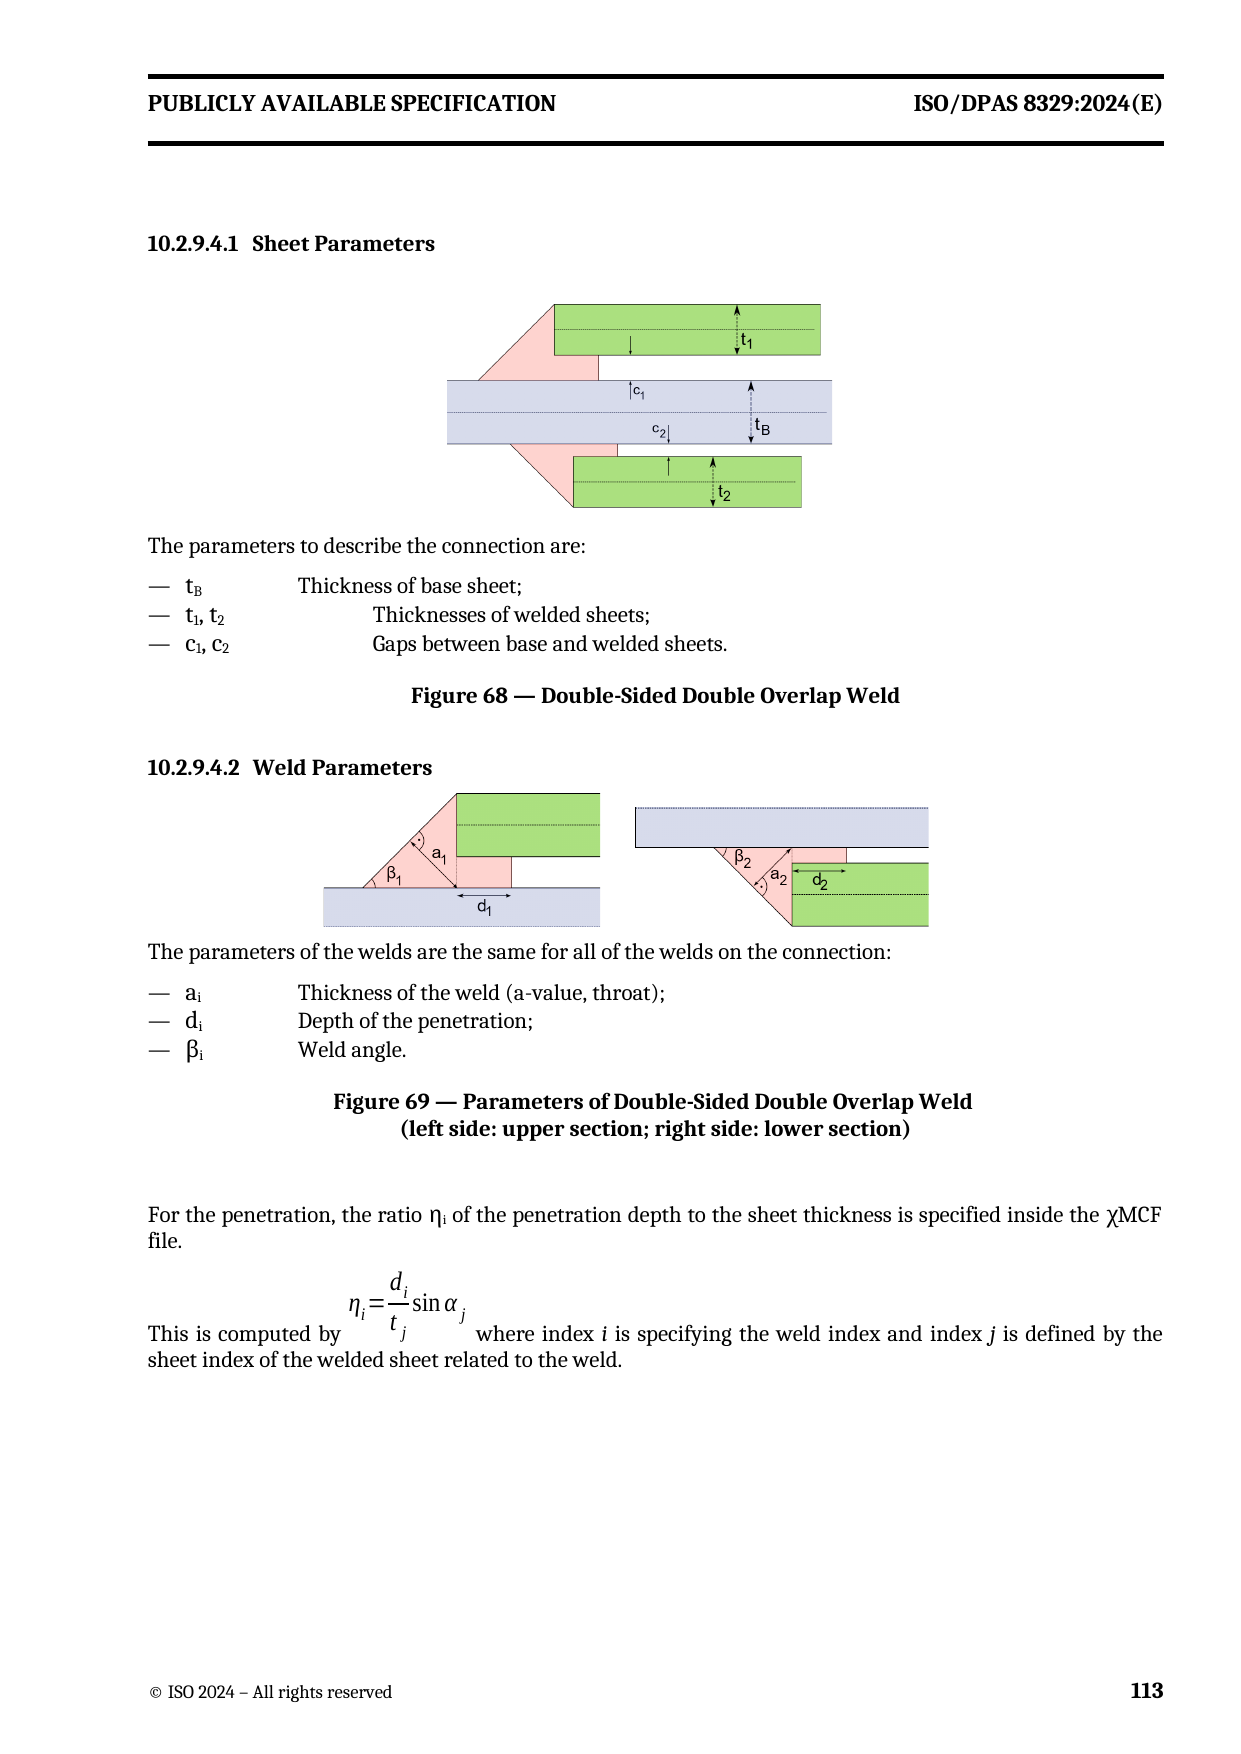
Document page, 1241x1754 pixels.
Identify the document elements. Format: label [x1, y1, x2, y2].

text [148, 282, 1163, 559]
picture [323, 793, 600, 927]
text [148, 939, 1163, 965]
picture [635, 807, 929, 927]
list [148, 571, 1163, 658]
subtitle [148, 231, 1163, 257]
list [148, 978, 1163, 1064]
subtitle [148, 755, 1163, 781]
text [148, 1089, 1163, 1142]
picture [447, 304, 833, 508]
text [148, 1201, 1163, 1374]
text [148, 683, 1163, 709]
